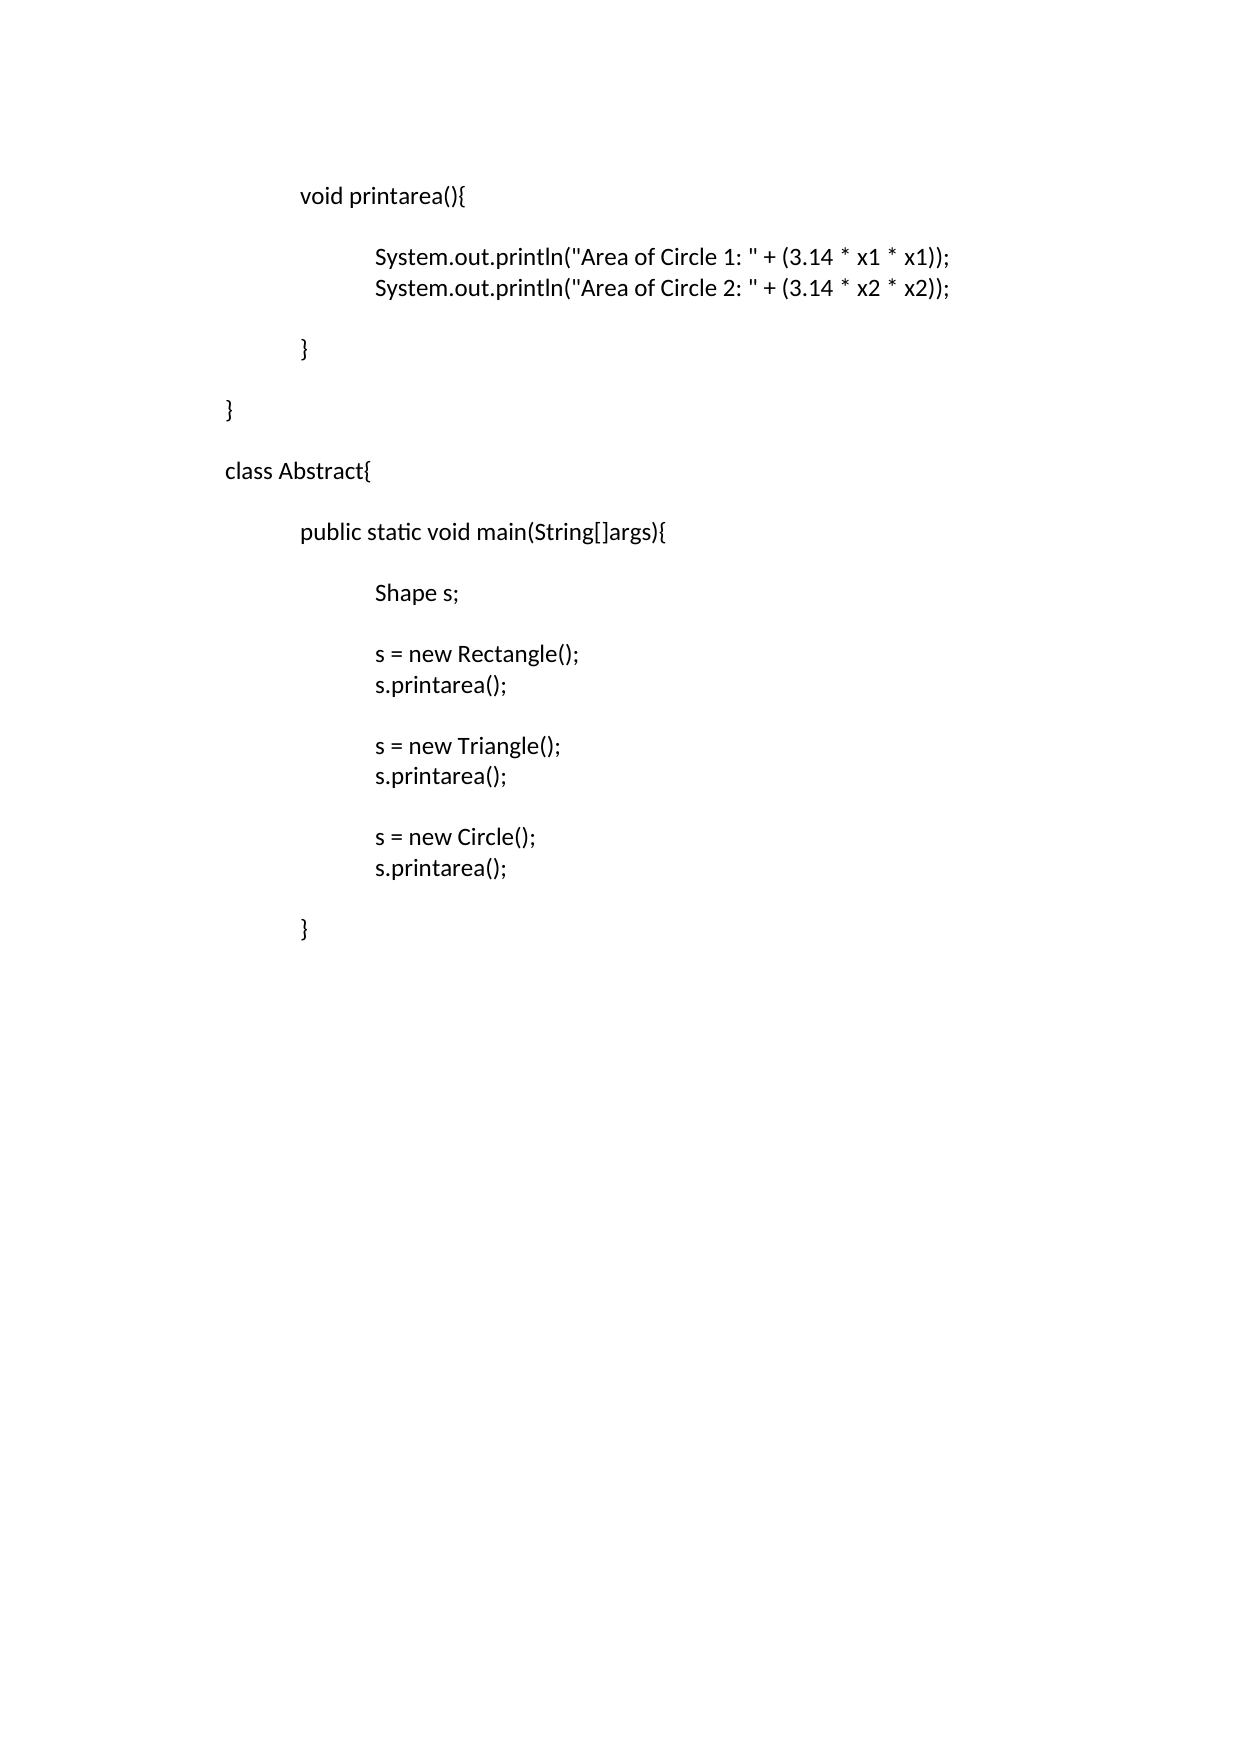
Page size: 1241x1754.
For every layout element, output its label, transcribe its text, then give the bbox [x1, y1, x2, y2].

text } [150, 333, 1090, 364]
text class Abstract{ [150, 455, 1090, 486]
text } [150, 913, 1090, 943]
text s = new Triangle(); [150, 730, 1090, 760]
text public static void main(String[]args){ [150, 516, 1090, 547]
text void printarea(){ [150, 181, 1090, 211]
text s.printarea(); [150, 760, 1090, 791]
text } [150, 394, 1090, 425]
text System.out.println("Area of Circle 2: " + (3.14 * x2 * x2)); [150, 272, 1090, 303]
text s.printarea(); [150, 852, 1090, 882]
text s = new Rectangle(); [150, 638, 1090, 669]
text s = new Circle(); [150, 821, 1090, 852]
text s.printarea(); [150, 669, 1090, 699]
text Shape s; [150, 577, 1090, 608]
text System.out.println("Area of Circle 1: " + (3.14 * x1 * x1)); [150, 242, 1090, 272]
